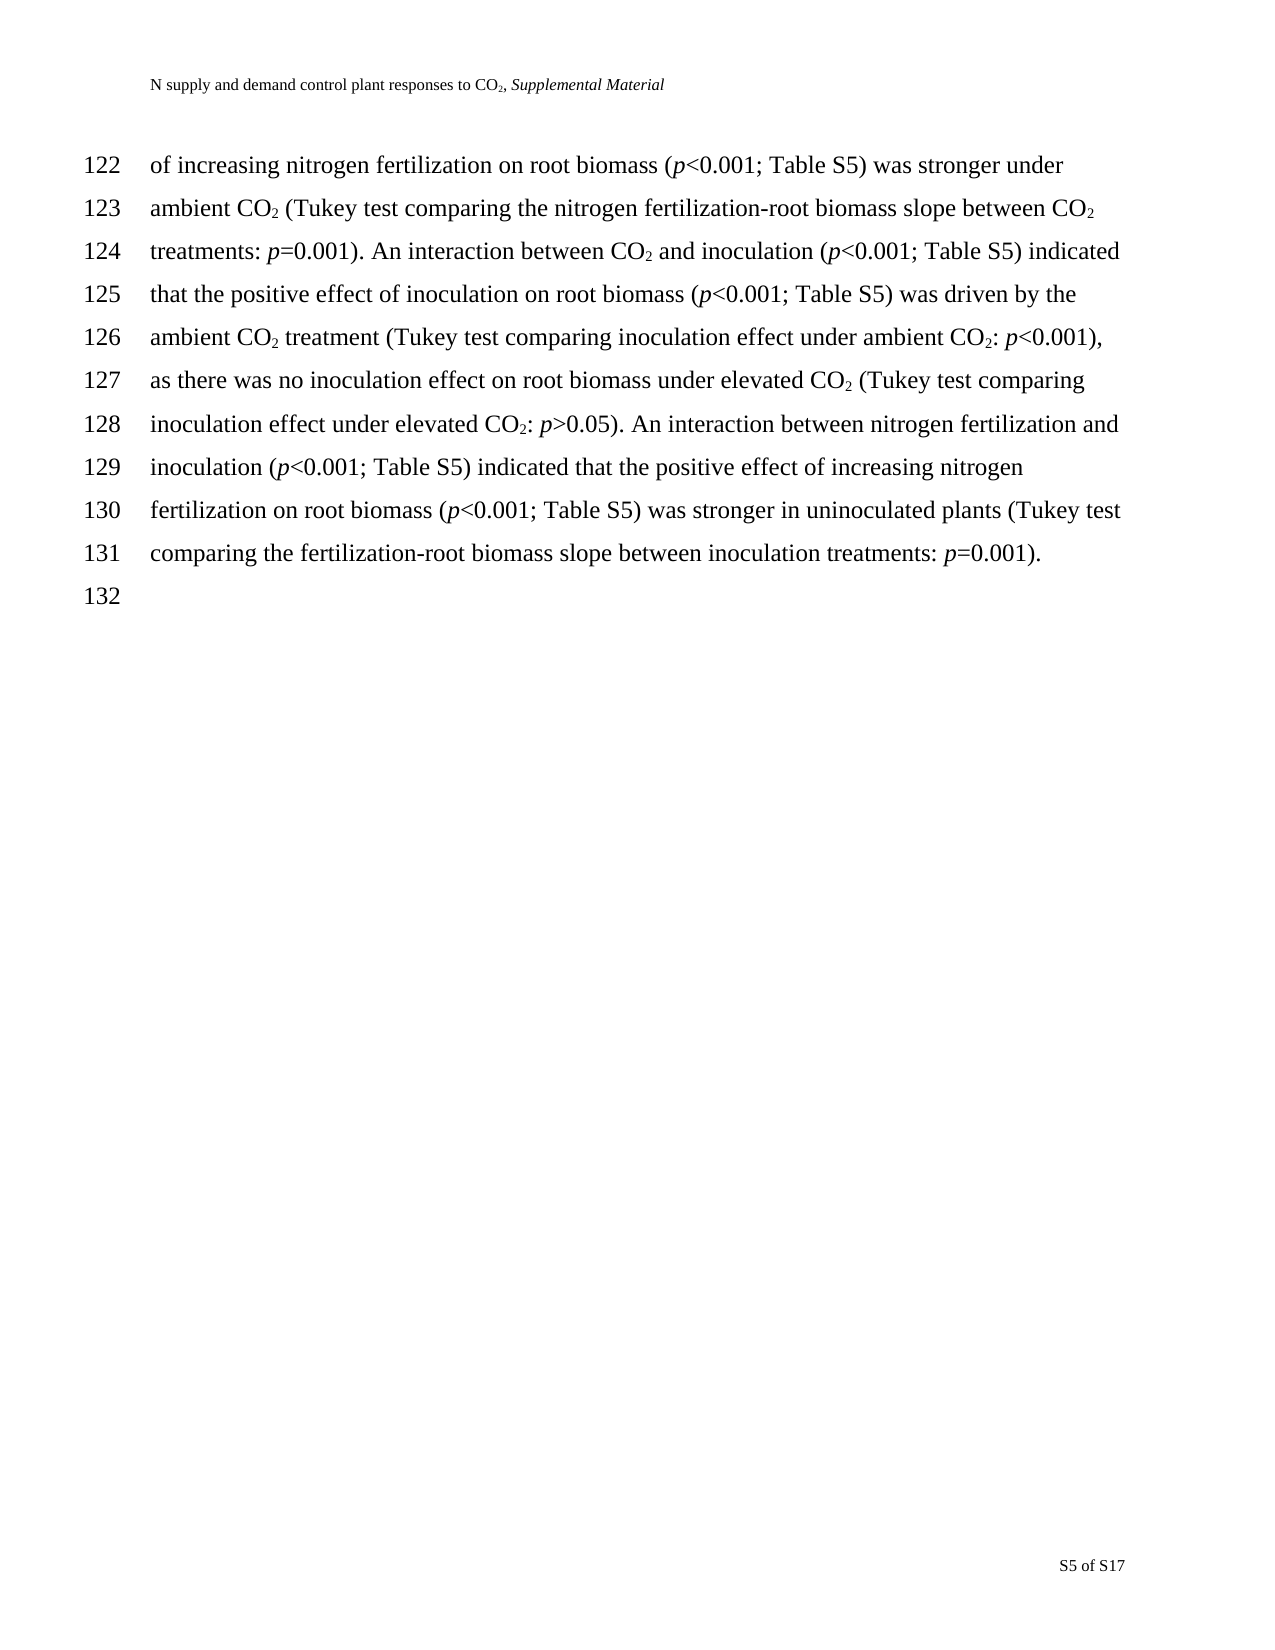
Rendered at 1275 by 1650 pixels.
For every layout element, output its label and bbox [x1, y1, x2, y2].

text [150, 150, 1125, 567]
